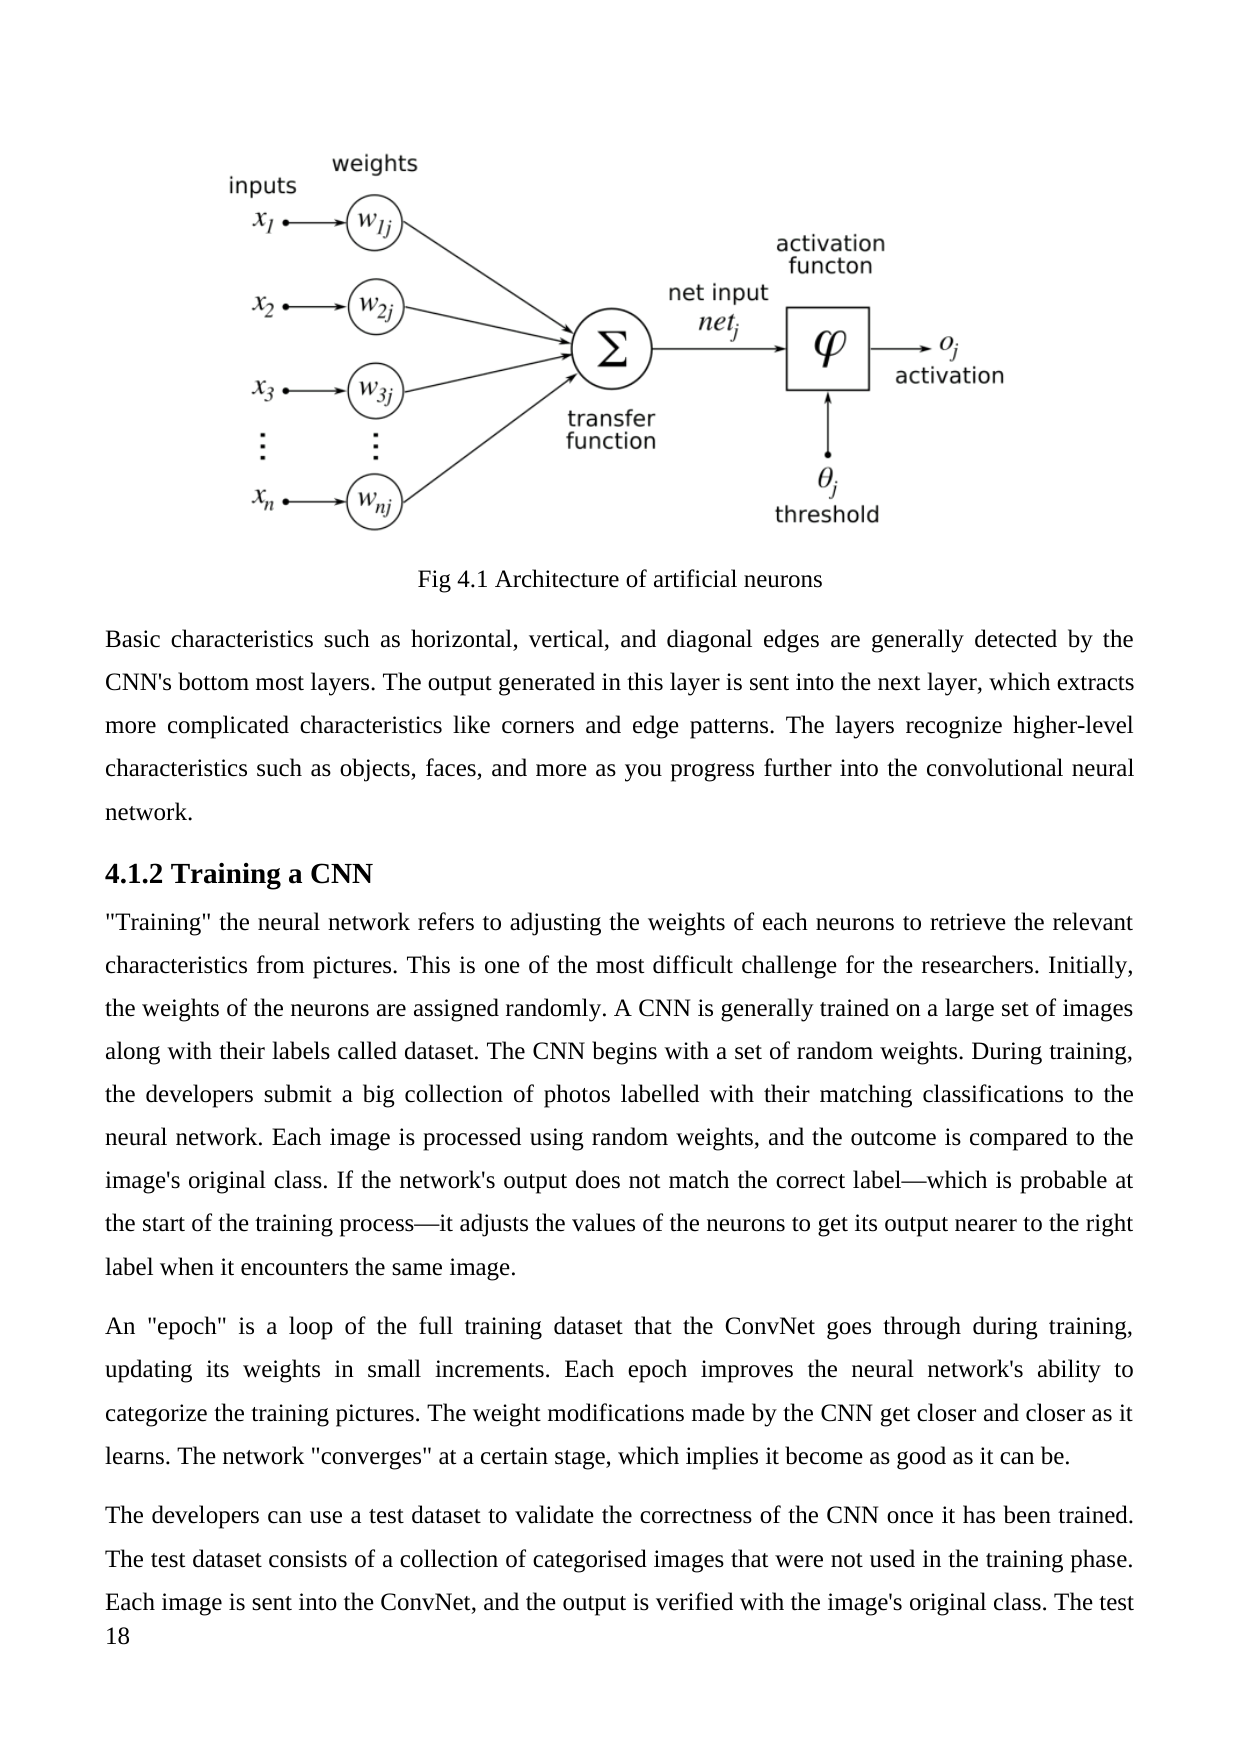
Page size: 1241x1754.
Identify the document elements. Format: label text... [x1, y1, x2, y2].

picture [217, 150, 1023, 534]
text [105, 1501, 1135, 1616]
subtitle 4.1.2 Training a CNN [105, 856, 1135, 890]
text Basic characteristics such as horizontal, vertical, and diagonal edges are generally detected by the CNN's bottom most layers. The output generated in this layer is sent into the next layer, which extracts more complicated characteristics like corners and edge patterns. The layers recognize higher-level characteristics such as objects, faces, and more as you progress further into the convolutional neural network. [105, 624, 1135, 825]
text An "epoch" is a loop of the full training dataset that the ConvNet goes through during training, updating its weights in small increments. Each epoch improves the neural network's ability to categorize the training pictures. The weight modifications made by the CNN get closer and closer as it learns. The network "converges" at a certain stage, which implies it become as good as it can be. [105, 1311, 1135, 1469]
text "Training" the neural network refers to adjusting the weights of each neurons to retrieve the relevant characteristics from pictures. This is one of the most difficult challenge for the researchers. Initially, the weights of the neurons are assigned randomly. A CNN is generally trained on a large set of images along with their labels called dataset. The CNN begins with a set of random weights. During training, the developers submit a big collection of photos labelled with their matching classifications to the neural network. Each image is processed using random weights, and the outcome is compared to the image's original class. If the network's output does not match the correct label—which is probable at the start of the training process—it adjusts the values of the neurons to get its output nearer to the right label when it encounters the same image. [105, 907, 1135, 1280]
text Fig 4.1 Architecture of artificial neurons [105, 564, 1135, 593]
